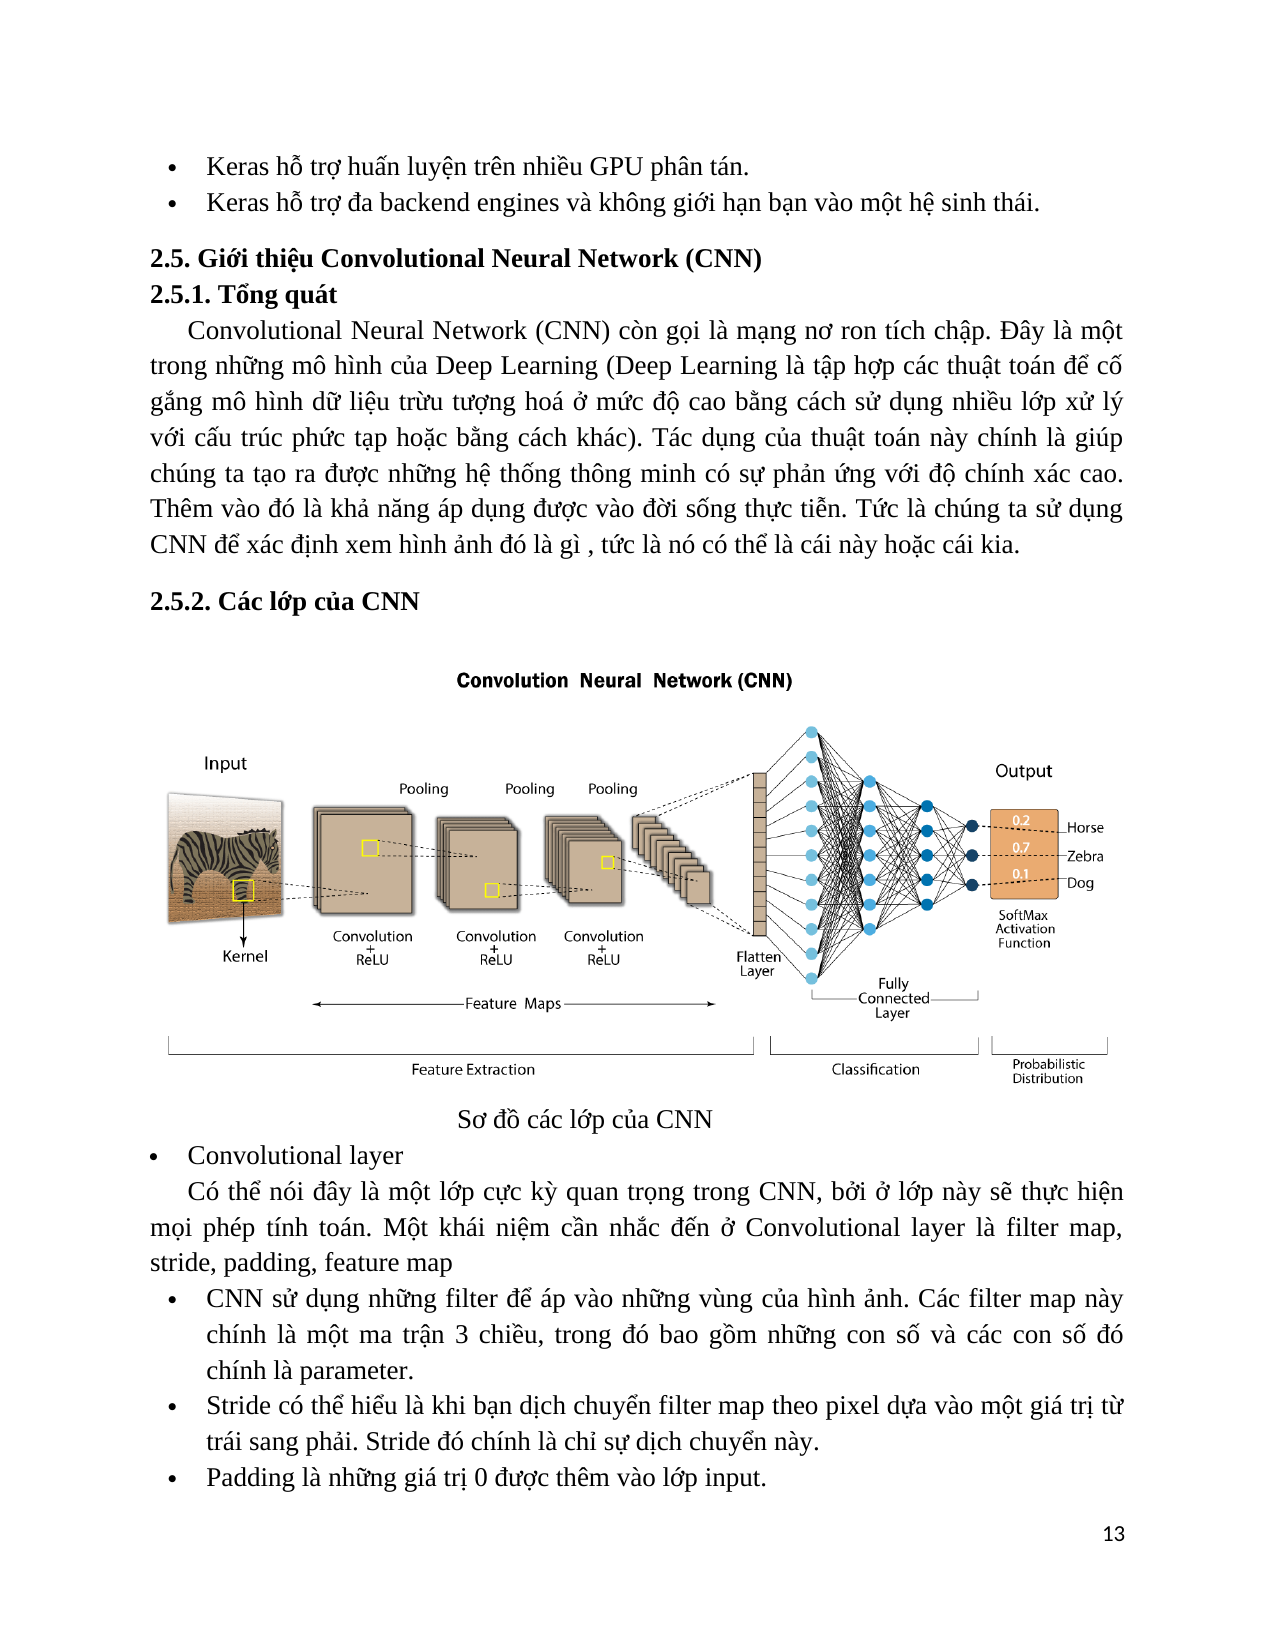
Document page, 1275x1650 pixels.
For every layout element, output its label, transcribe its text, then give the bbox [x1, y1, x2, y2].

picture [150, 641, 1125, 1100]
list Keras hỗ trợ huấn luyện trên nhiều GPU phân tán. [169, 150, 1125, 181]
text 2.5. Giới thiệu Convolutional Neural Network (CNN) [150, 242, 1125, 273]
list CNN sử dụng những filter để áp vào những vùng của hình ảnh. Các filter map này chính là một ma trận 3 chiều, trong đó bao gồm những con số và các con số đó chính là parameter. [169, 1282, 1125, 1385]
list Padding là những giá trị 0 được thêm vào lớp input. [169, 1461, 1125, 1492]
text 2.5.2. Các lớp của CNN [150, 585, 1125, 616]
text Có thể nói đây là một lớp cực kỳ quan trọng trong CNN, bởi ở lớp này sẽ thực hiện mọi phép tính toán. Một khái niệm cần nhắc đến ở Convolutional layer là filter map, stride, padding, feature map [150, 1175, 1125, 1278]
list Stride có thể hiểu là khi bạn dịch chuyển filter map theo pixel dựa vào một giá trị từ trái sang phải. Stride đó chính là chỉ sự dịch chuyển này. [169, 1389, 1125, 1456]
list Convolutional layer [150, 1139, 1125, 1171]
text 2.5.1. Tổng quát [150, 278, 1125, 309]
text Convolutional Neural Network (CNN) còn gọi là mạng nơ ron tích chập. Đây là một trong những mô hình của Deep Learning (Deep Learning là tập hợp các thuật toán để cố gắng mô hình dữ liệu trừu tượng hoá ở mức độ cao bằng cách sử dụng nhiều lớp xử lý với cấu trúc phức tạp hoặc bằng cách khác). Tác dụng của thuật toán này chính là giúp chúng ta tạo ra được những hệ thống thông minh có sự phản ứng với độ chính xác cao. Thêm vào đó là khả năng áp dụng được vào đời sống thực tiễn. Tức là chúng ta sử dụng CNN để xác định xem hình ảnh đó là gì , tức là nó có thể là cái này hoặc cái kia. [150, 314, 1125, 559]
text Sơ đồ các lớp của CNN [45, 1104, 1125, 1135]
list Keras hỗ trợ đa backend engines và không giới hạn bạn vào một hệ sinh thái. [169, 186, 1125, 217]
